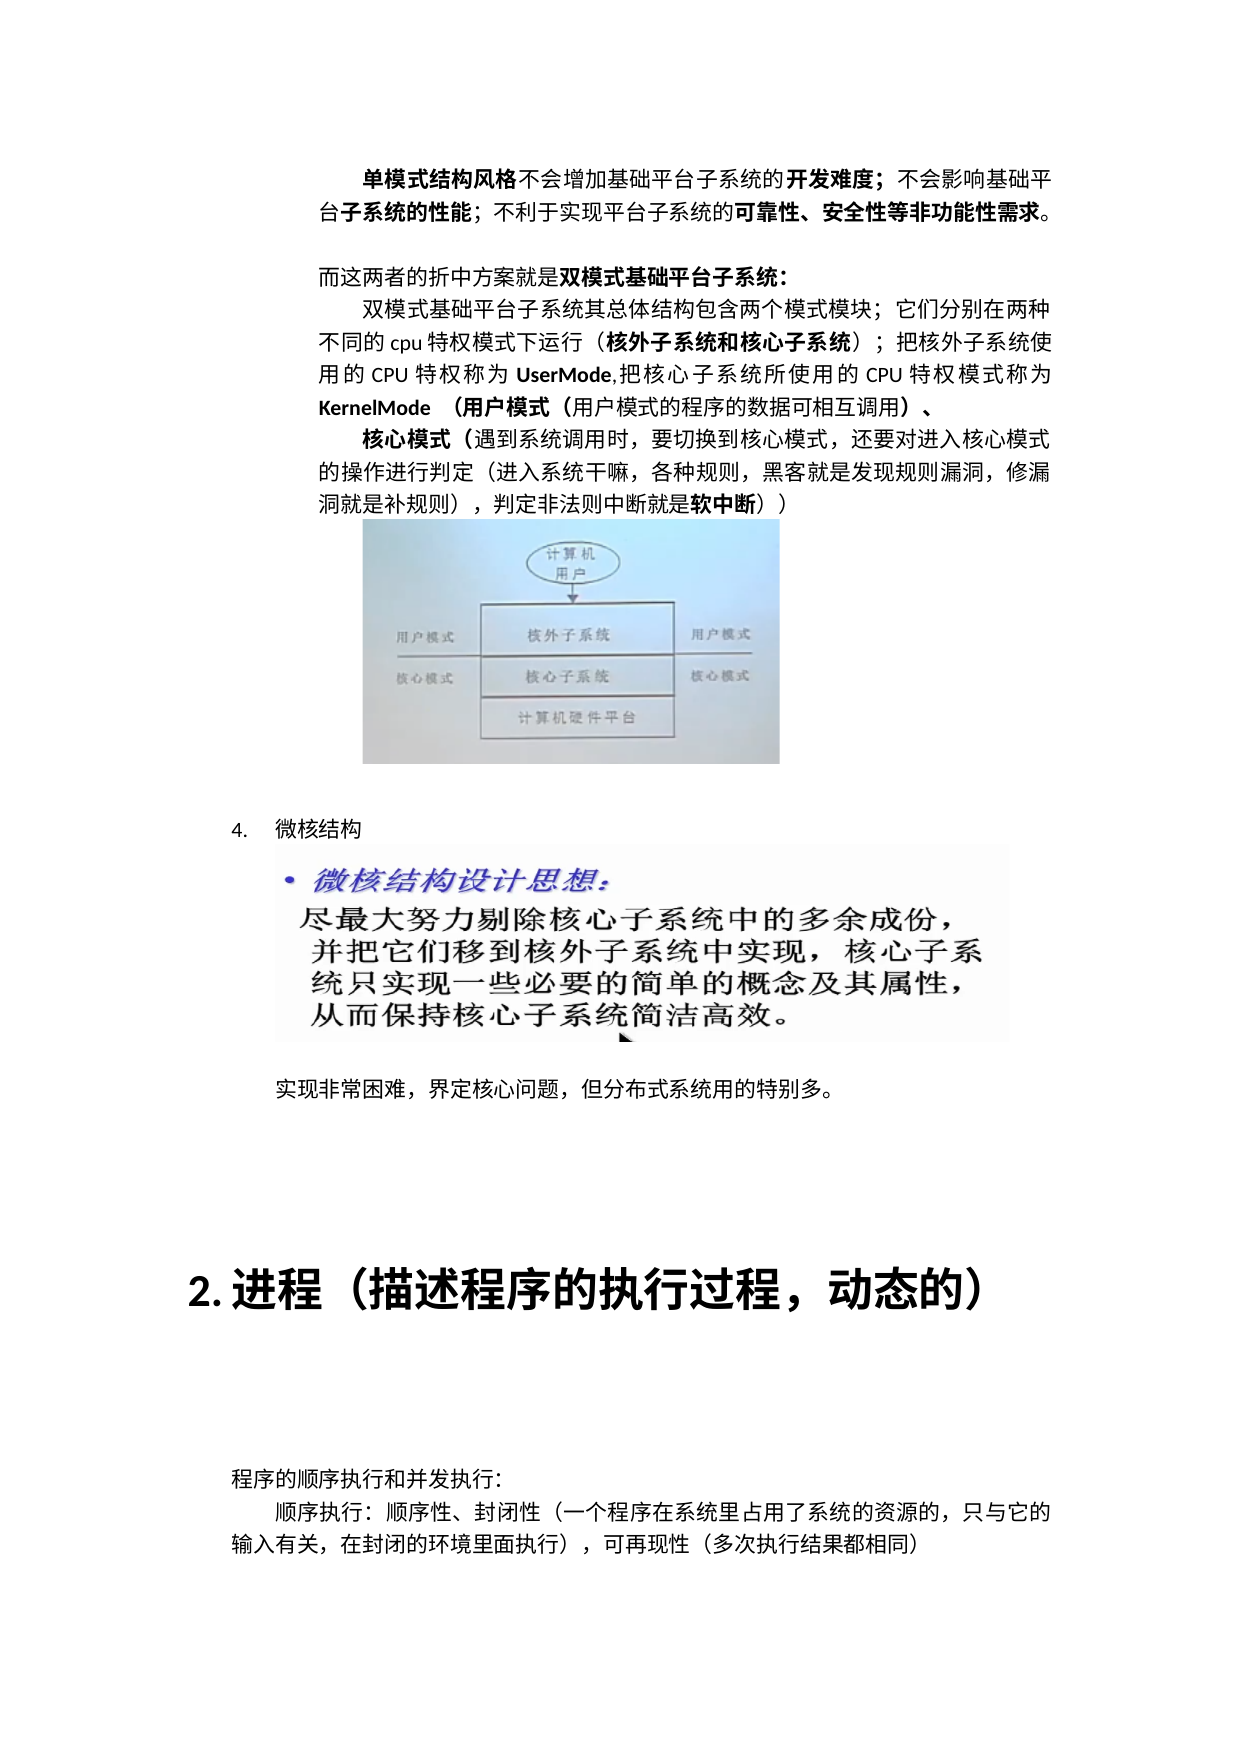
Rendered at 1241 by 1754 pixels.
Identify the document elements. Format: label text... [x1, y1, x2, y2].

picture [362, 519, 780, 764]
subtitle 进程（描述程序的执行过程，动态的） [187, 1237, 1053, 1335]
list 实现非常困难，界定核心问题，但分布式系统用的特别多。 [231, 1072, 1053, 1104]
list 双模式基础平台子系统其总体结构包含两个模式模块；它们分别在两种不同的cpu特权模式下运行（核外子系统和核心子系统）；把核外子系统使用的CPU特权称为UserMode,把核心子系统所使用的CPU特权模式称为KernelMode （用户模式（用户模式的程序的数据可相互调用）、 [319, 292, 1053, 422]
list 而这两者的折中方案就是双模式基础平台子系统： [275, 259, 1053, 292]
picture [275, 844, 1010, 1042]
list 顺序执行：顺序性、封闭性（一个程序在系统里占用了系统的资源的，只与它的输入有关，在封闭的环境里面执行），可再现性（多次执行结果都相同） [231, 1494, 1053, 1559]
list 核心模式（遇到系统调用时，要切换到核心模式，还要对进入核心模式的操作进行判定（进入系统干嘛，各种规则，黑客就是发现规则漏洞，修漏洞就是补规则），判定非法则中断就是软中断）） [319, 422, 1053, 519]
list 单模式结构风格不会增加基础平台子系统的开发难度；不会影响基础平台子系统的性能；不利于实现平台子系统的可靠性、安全性等非功能性需求。 [319, 162, 1053, 227]
list 程序的顺序执行和并发执行： [187, 1462, 1053, 1494]
list 微核结构 [187, 812, 1053, 844]
